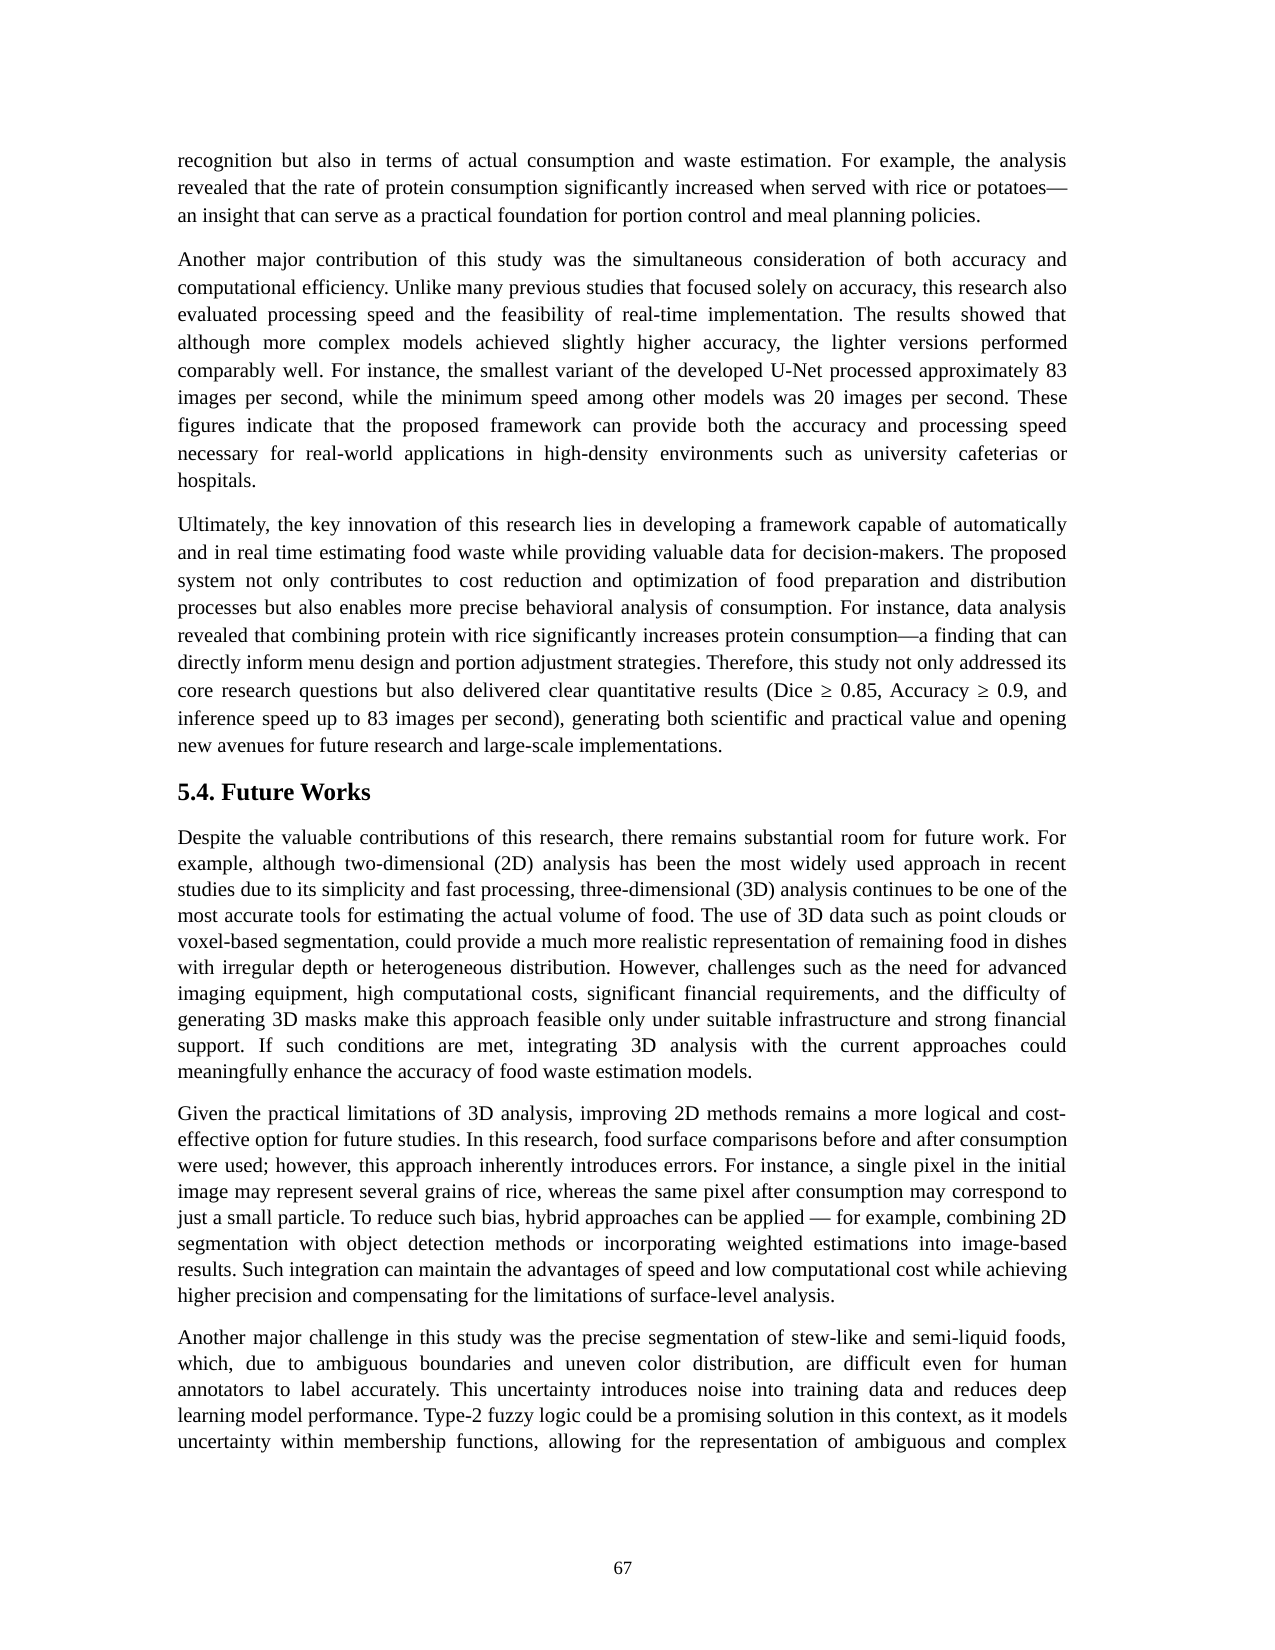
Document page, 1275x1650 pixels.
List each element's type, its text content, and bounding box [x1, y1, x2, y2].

text Ultimately, the key innovation of this research lies in developing a framework capable of automatically and in real time estimating food waste while providing valuable data for decision-makers. The proposed system not only contributes to cost reduction and optimization of food preparation and distribution processes but also enables more precise behavioral analysis of consumption. For instance, data analysis revealed that combining protein with rice significantly increases protein consumption—a finding that can directly inform menu design and portion adjustment strategies. Therefore, this study not only addressed its core research questions but also delivered clear quantitative results (Dice ≥ 0.85, Accuracy ≥ 0.9, and inference speed up to 83 images per second), generating both scientific and practical value and opening new avenues for future research and large-scale implementations. [177, 512, 1068, 757]
text Another major contribution of this study was the simultaneous consideration of both accuracy and computational efficiency. Unlike many previous studies that focused solely on accuracy, this research also evaluated processing speed and the feasibility of real-time implementation. The results showed that although more complex models achieved slightly higher accuracy, the lighter versions performed comparably well. For instance, the smallest variant of the developed U-Net processed approximately 83 images per second, while the minimum speed among other models was 20 images per second. These figures indicate that the proposed framework can provide both the accuracy and processing speed necessary for real-world applications in high-density environments such as university cafeterias or hospitals. [177, 247, 1068, 492]
text 5.4. Future Works [177, 777, 1068, 806]
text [177, 1325, 1068, 1453]
text Despite the valuable contributions of this research, there remains substantial room for future work. For example, although two-dimensional (2D) analysis has been the most widely used approach in recent studies due to its simplicity and fast processing, three-dimensional (3D) analysis continues to be one of the most accurate tools for estimating the actual volume of food. The use of 3D data such as point clouds or voxel-based segmentation, could provide a much more realistic representation of remaining food in dishes with irregular depth or heterogeneous distribution. However, challenges such as the need for advanced imaging equipment, high computational costs, significant financial requirements, and the difficulty of generating 3D masks make this approach feasible only under suitable infrastructure and strong financial support. If such conditions are met, integrating 3D analysis with the current approaches could meaningfully enhance the accuracy of food waste estimation models. [177, 825, 1068, 1083]
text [177, 148, 1068, 227]
text Given the practical limitations of 3D analysis, improving 2D methods remains a more logical and cost-effective option for future studies. In this research, food surface comparisons before and after consumption were used; however, this approach inherently introduces errors. For instance, a single pixel in the initial image may represent several grains of rice, whereas the same pixel after consumption may correspond to just a small particle. To reduce such bias, hybrid approaches can be applied — for example, combining 2D segmentation with object detection methods or incorporating weighted estimations into image-based results. Such integration can maintain the advantages of speed and low computational cost while achieving higher precision and compensating for the limitations of surface-level analysis. [177, 1101, 1068, 1307]
